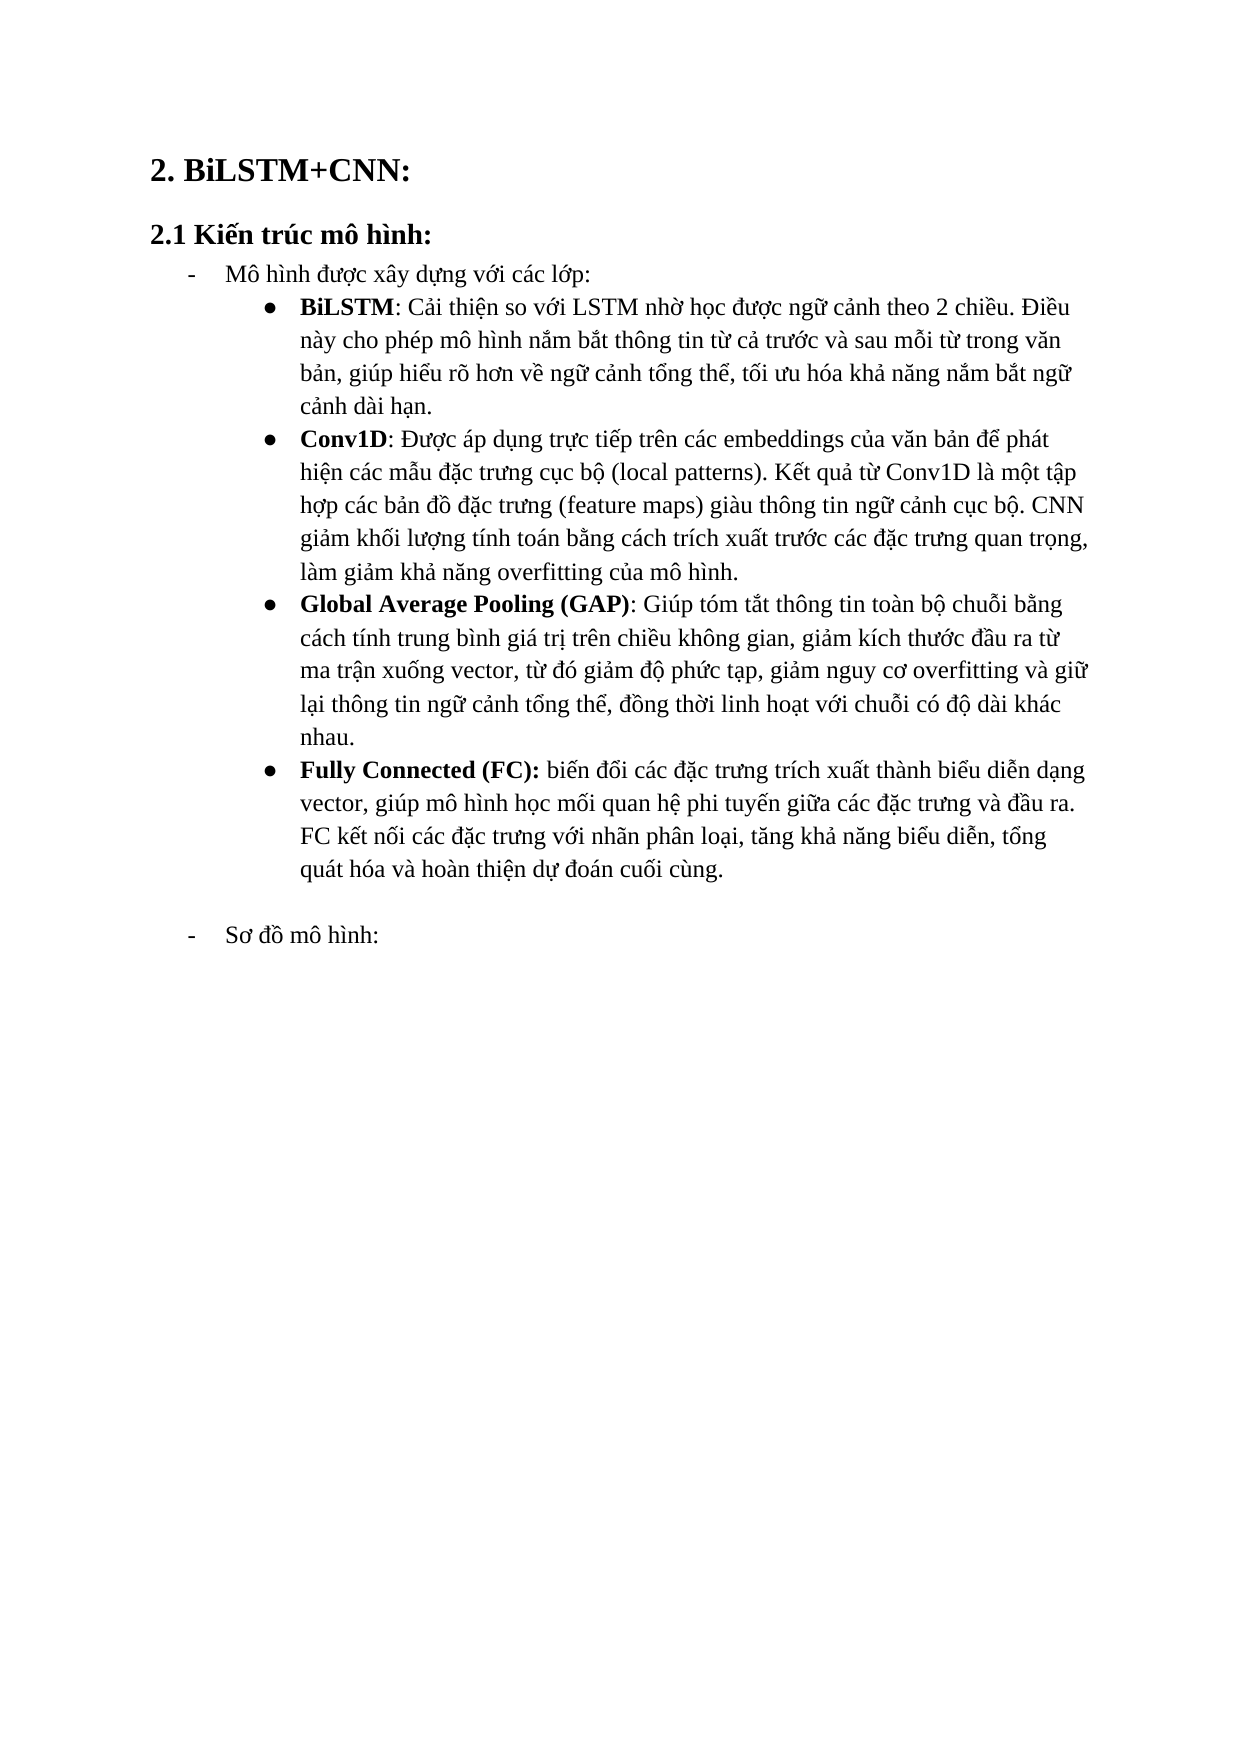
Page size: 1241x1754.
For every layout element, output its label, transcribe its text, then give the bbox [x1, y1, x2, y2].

list Global Average Pooling (GAP): Giúp tóm tắt thông tin toàn bộ chuỗi bằng cách tính trung bình giá trị trên chiều không gian, giảm kích thước đầu ra từ ma trận xuống vector, từ đó giảm độ phức tạp, giảm nguy cơ overfitting và giữ lại thông tin ngữ cảnh tổng thể, đồng thời linh hoạt với chuỗi có độ dài khác nhau. [262, 589, 1090, 750]
subtitle 2. BiLSTM+CNN: [150, 150, 1090, 188]
list Fully Connected (FC): biến đổi các đặc trưng trích xuất thành biểu diễn dạng vector, giúp mô hình học mối quan hệ phi tuyến giữa các đặc trưng và đầu ra. FC kết nối các đặc trưng với nhãn phân loại, tăng khả năng biểu diễn, tổng quát hóa và hoàn thiện dự đoán cuối cùng. [262, 755, 1090, 882]
subtitle 2.1 Kiến trúc mô hình: [150, 217, 1090, 251]
list Mô hình được xây dựng với các lớp: [187, 259, 1090, 288]
list BiLSTM: Cải thiện so với LSTM nhờ học được ngữ cảnh theo 2 chiều. Điều này cho phép mô hình nắm bắt thông tin từ cả trước và sau mỗi từ trong văn bản, giúp hiểu rõ hơn về ngữ cảnh tổng thể, tối ưu hóa khả năng nắm bắt ngữ cảnh dài hạn. [262, 292, 1090, 420]
list Sơ đồ mô hình: [187, 920, 1090, 948]
list Conv1D: Được áp dụng trực tiếp trên các embeddings của văn bản để phát hiện các mẫu đặc trưng cục bộ (local patterns). Kết quả từ Conv1D là một tập hợp các bản đồ đặc trưng (feature maps) giàu thông tin ngữ cảnh cục bộ. CNN giảm khối lượng tính toán bằng cách trích xuất trước các đặc trưng quan trọng, làm giảm khả năng overfitting của mô hình. [262, 424, 1090, 585]
